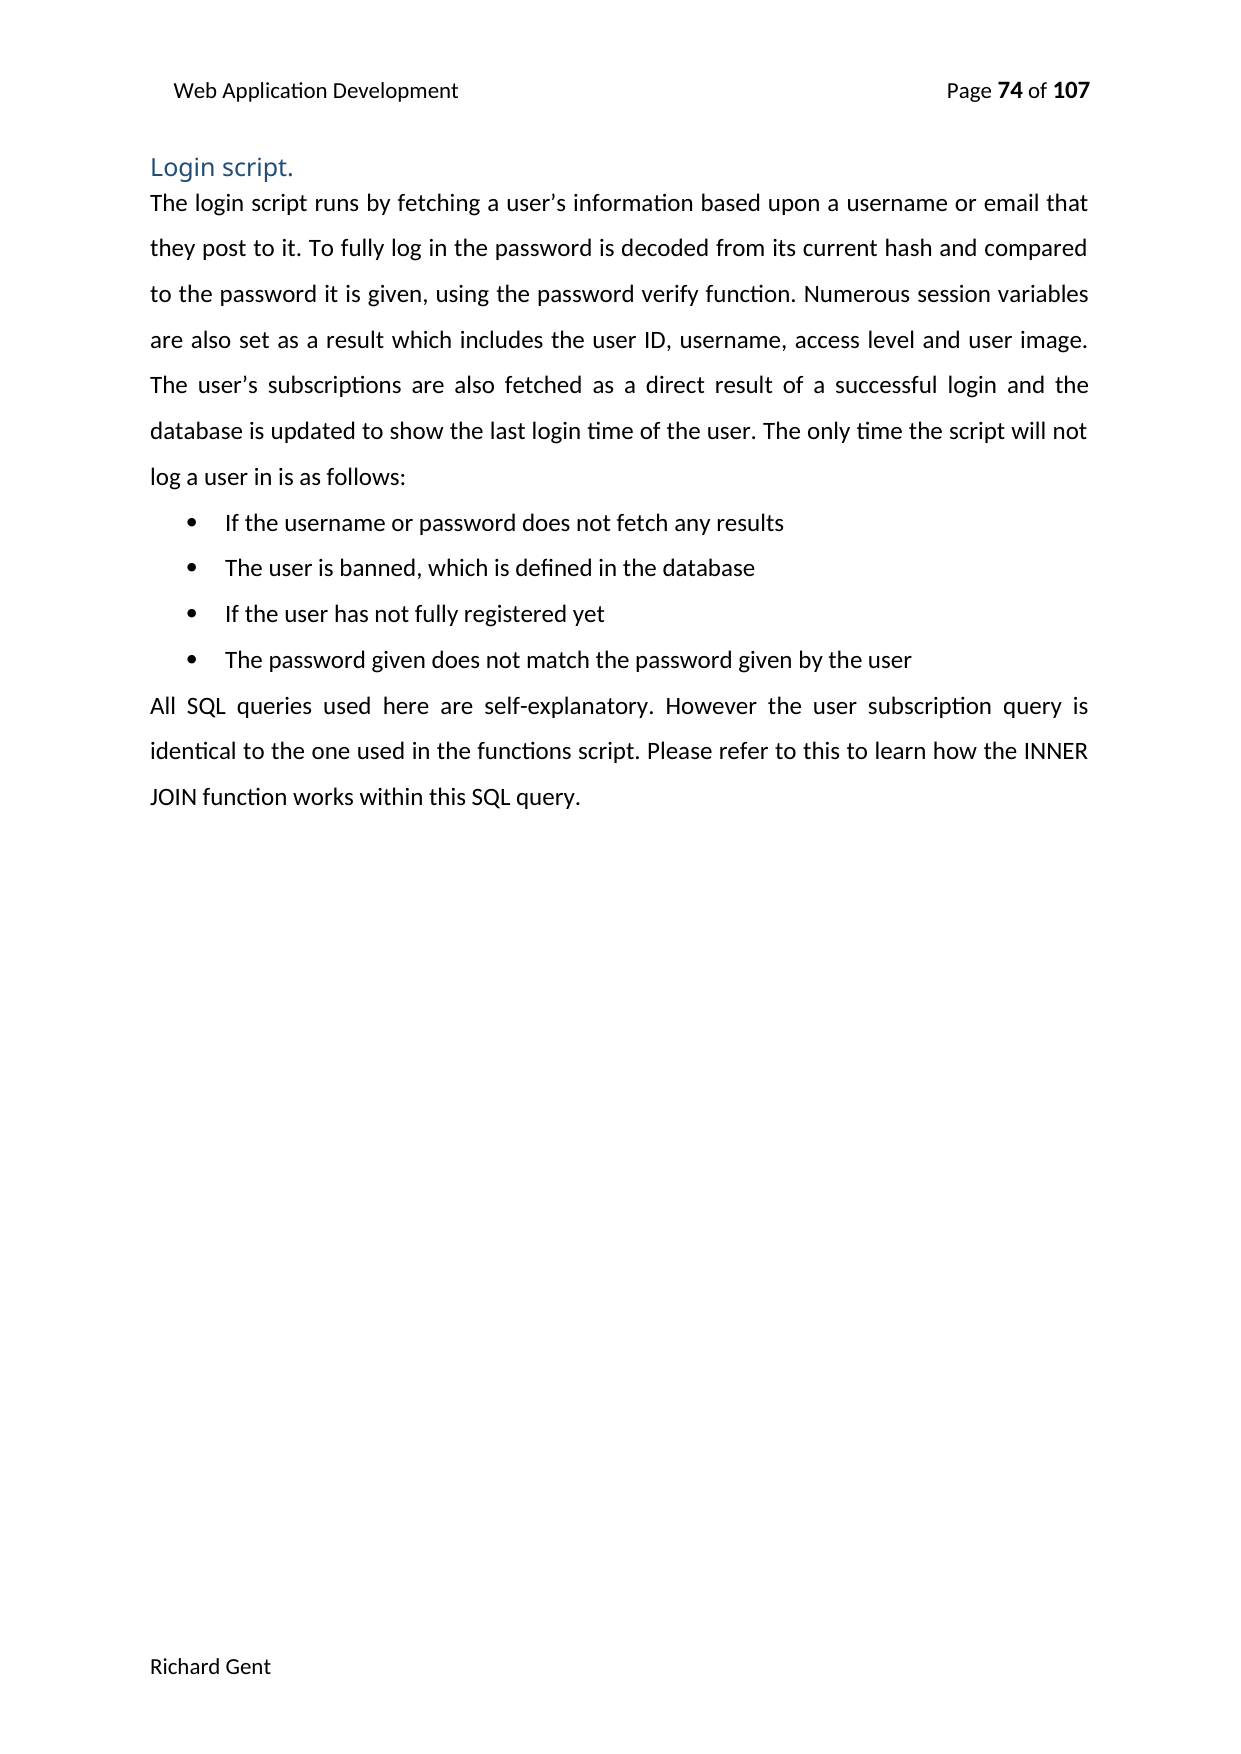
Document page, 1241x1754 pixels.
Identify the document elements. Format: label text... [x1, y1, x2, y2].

text The login script runs by fetching a user’s information based upon a username or email that they post to it. To fully log in the password is decoded from its current hash and compared to the password it is given, using the password verify function. Numerous session variables are also set as a result which includes the user ID, username, access level and user image. The user’s subscriptions are also fetched as a direct result of a successful login and the database is updated to show the last login time of the user. The only time the script will not log a user in is as follows: [150, 187, 1090, 492]
list The user is banned, which is defined in the database [187, 553, 1090, 583]
list If the user has not fully registered yet [187, 598, 1090, 629]
subtitle Login script. [150, 150, 1090, 184]
text All SQL queries used here are self-explanatory. However the user subscription query is identical to the one used in the functions script. Please refer to this to learn how the INNER JOIN function works within this SQL query. [150, 690, 1090, 812]
list The password given does not match the password given by the user [187, 644, 1090, 674]
list If the username or password does not fetch any results [187, 507, 1090, 537]
